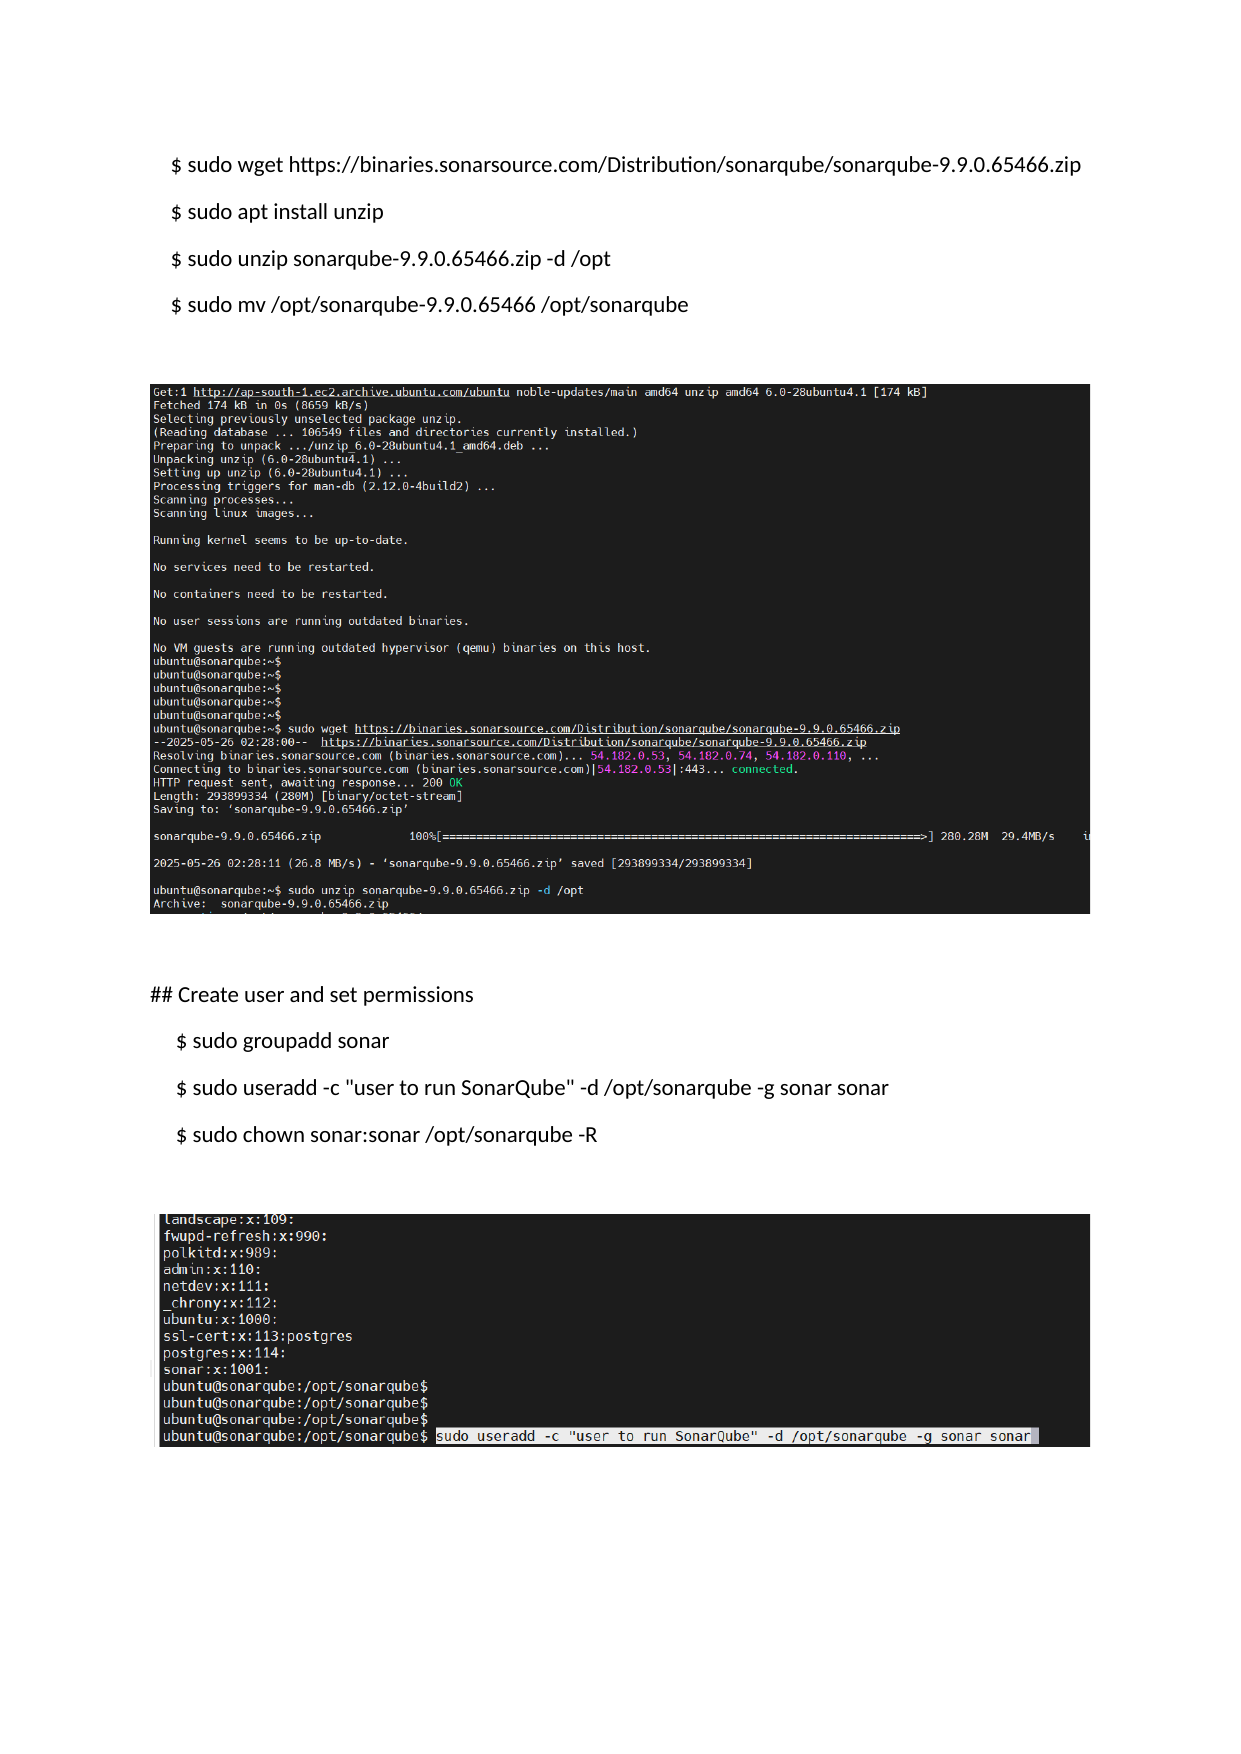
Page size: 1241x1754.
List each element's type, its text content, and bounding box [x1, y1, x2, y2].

text ## Create user and set permissions [150, 980, 1090, 1008]
text $ sudo wget https://binaries.sonarsource.com/Distribution/sonarqube/sonarqube-9.9.0.65466.zip [150, 150, 1090, 178]
text $ sudo chown sonar:sonar /opt/sonarqube -R [150, 1120, 1090, 1148]
text $ sudo useradd -c "user to run SonarQube" -d /opt/sonarqube -g sonar sonar [150, 1073, 1090, 1101]
picture [150, 384, 1091, 914]
text $ sudo groupadd sonar [150, 1027, 1090, 1054]
text $ sudo unzip sonarqube-9.9.0.65466.zip -d /opt [150, 244, 1090, 272]
text $ sudo mv /opt/sonarqube-9.9.0.65466 /opt/sonarqube [150, 291, 1090, 319]
picture [150, 1214, 1091, 1447]
text $ sudo apt install unzip [150, 197, 1090, 225]
